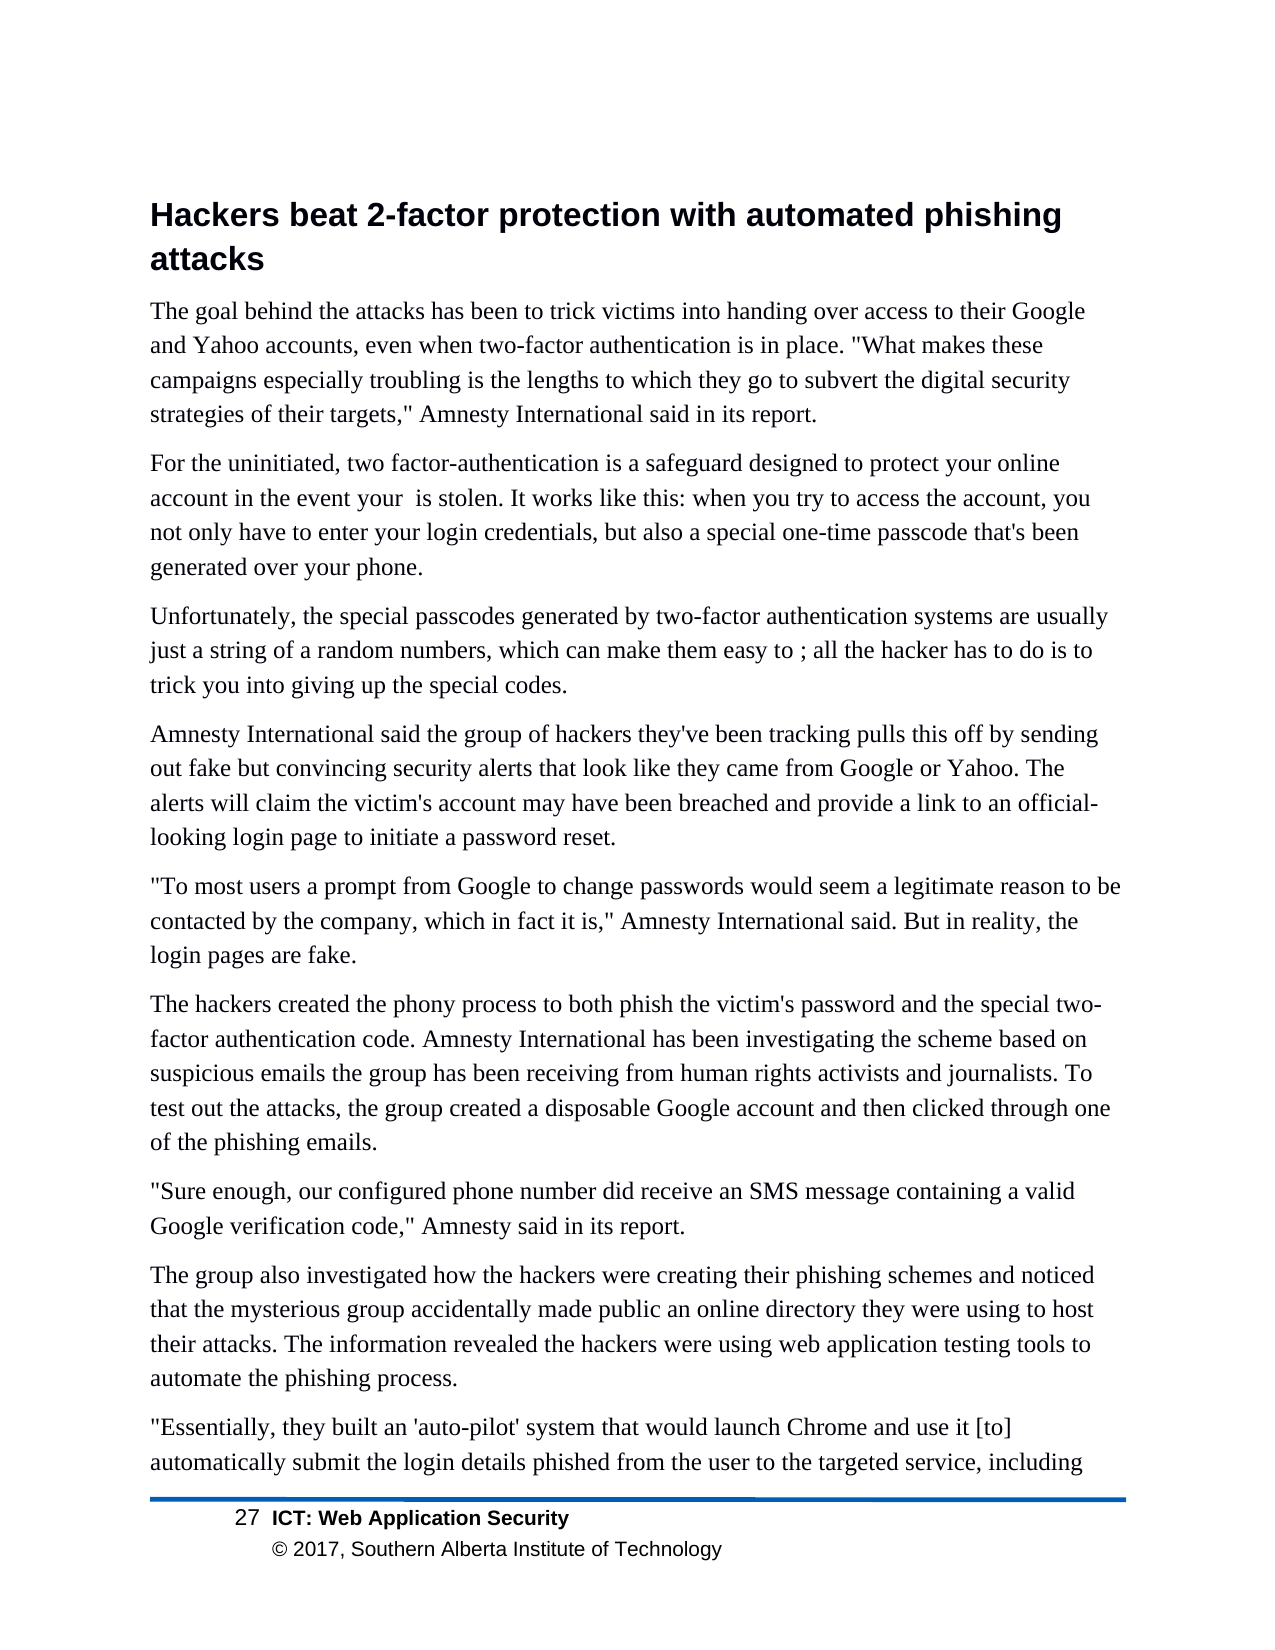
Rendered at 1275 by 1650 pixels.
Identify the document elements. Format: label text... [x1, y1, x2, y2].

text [150, 1412, 1125, 1476]
subtitle Hackers beat 2-factor protection with automated phishing attacks [150, 195, 1125, 278]
text The goal behind the attacks has been to trick victims into handing over access to their Google and Yahoo accounts, even when two-factor authentication is in place. "What makes these campaigns especially troubling is the lengths to which they go to subvert the digital security strategies of their targets," Amnesty International said in its report. [150, 296, 1125, 428]
text The group also investigated how the hackers were creating their phishing schemes and noticed that the mysterious group accidentally made public an online directory they were using to host their attacks. The information revealed the hackers were using web application testing tools to automate the phishing process. [150, 1260, 1125, 1392]
text Amnesty International said the group of hackers they've been tracking pulls this off by sending out fake but convincing security alerts that look like they came from Google or Yahoo. The alerts will claim the victim's account may have been breached and provide a link to an official-looking login page to initiate a password reset. [150, 719, 1125, 851]
text "To most users a prompt from Google to change passwords would seem a legitimate reason to be contacted by the company, which in fact it is," Amnesty International said. But in reality, the login pages are fake. [150, 871, 1125, 969]
text "Sure enough, our configured phone number did receive an SMS message containing a valid Google verification code," Amnesty said in its report. [150, 1176, 1125, 1239]
text Unfortunately, the special passcodes generated by two-factor authentication systems are usually just a string of a random numbers, which can make them easy to phish; all the hacker has to do is to trick you into giving up the special codes. [150, 601, 1125, 698]
text The hackers created the phony process to both phish the victim's password and the special two-factor authentication code. Amnesty International has been investigating the scheme based on suspicious emails the group has been receiving from human rights activists and journalists. To test out the attacks, the group created a disposable Google account and then clicked through one of the phishing emails. [150, 989, 1125, 1156]
text For the uninitiated, two factor-authentication is a safeguard designed to protect your online account in the event your password is stolen. It works like this: when you try to access the account, you not only have to enter your login credentials, but also a special one-time passcode that's been generated over your phone. [150, 448, 1125, 581]
